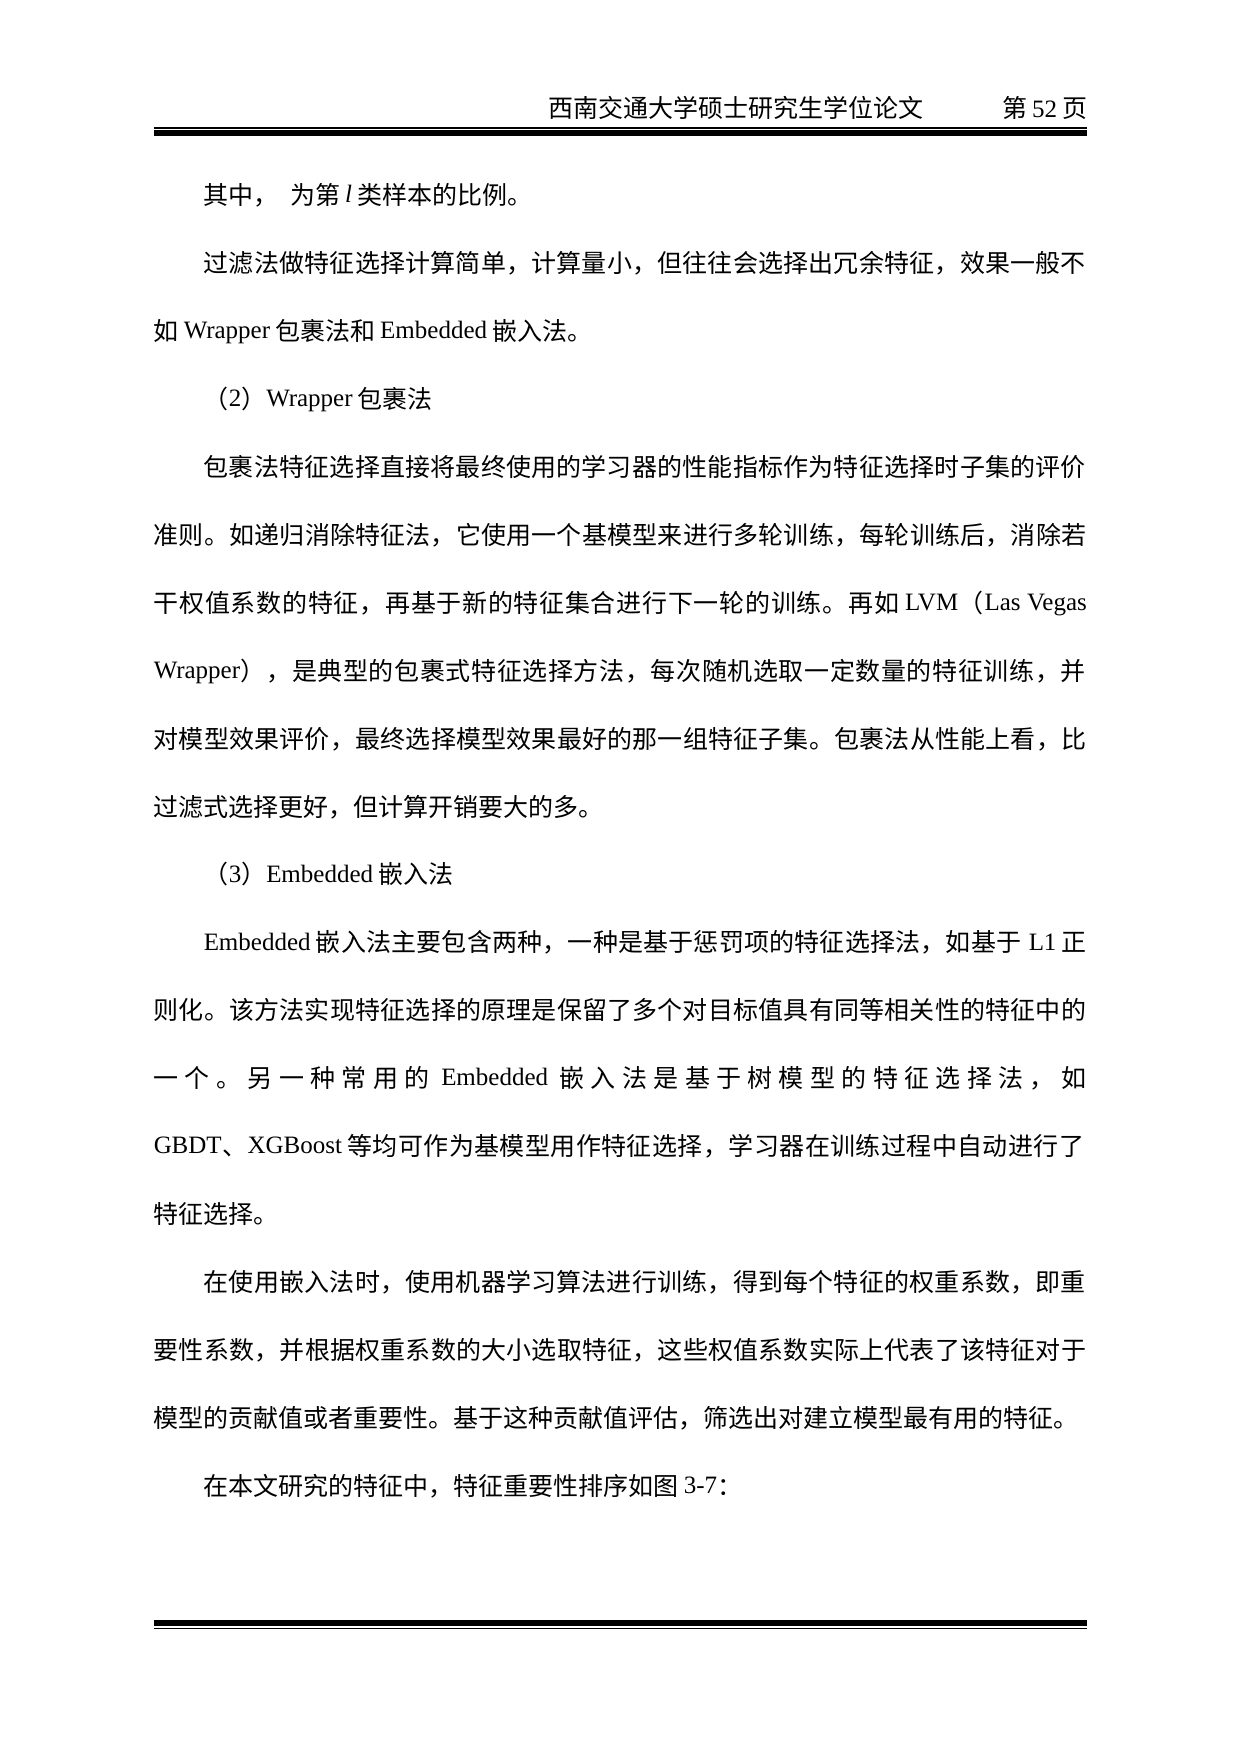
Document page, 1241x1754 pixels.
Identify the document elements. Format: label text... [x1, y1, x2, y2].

text Embedded嵌入法主要包含两种，一种是基于惩罚项的特征选择法，如基于L1正则化。该方法实现特征选择的原理是保留了多个对目标值具有同等相关性的特征中的一个。另一种常用的Embedded嵌入法是基于树模型的特征选择法，如GBDT、XGBoost等均可作为基模型用作特征选择，学习器在训练过程中自动进行了特征选择。 [153, 907, 1087, 1247]
text （2）Wrapper包裹法 [153, 364, 1087, 432]
text 包裹法特征选择直接将最终使用的学习器的性能指标作为特征选择时子集的评价准则。如递归消除特征法，它使用一个基模型来进行多轮训练，每轮训练后，消除若干权值系数的特征，再基于新的特征集合进行下一轮的训练。再如LVM（Las Vegas Wrapper），是典型的包裹式特征选择方法，每次随机选取一定数量的特征训练，并对模型效果评价，最终选择模型效果最好的那一组特征子集。包裹法从性能上看，比过滤式选择更好，但计算开销要大的多。 [153, 432, 1087, 839]
text （3）Embedded嵌入法 [153, 839, 1087, 907]
text 其中， 为第l类样本的比例。 [153, 160, 1087, 228]
text 过滤法做特征选择计算简单，计算量小，但往往会选择出冗余特征，效果一般不如Wrapper包裹法和Embedded嵌入法。 [153, 228, 1087, 364]
text 在本文研究的特征中，特征重要性排序如图3-7： [153, 1450, 1087, 1518]
text 在使用嵌入法时，使用机器学习算法进行训练，得到每个特征的权重系数，即重要性系数，并根据权重系数的大小选取特征，这些权值系数实际上代表了该特征对于模型的贡献值或者重要性。基于这种贡献值评估，筛选出对建立模型最有用的特征。 [153, 1247, 1087, 1450]
